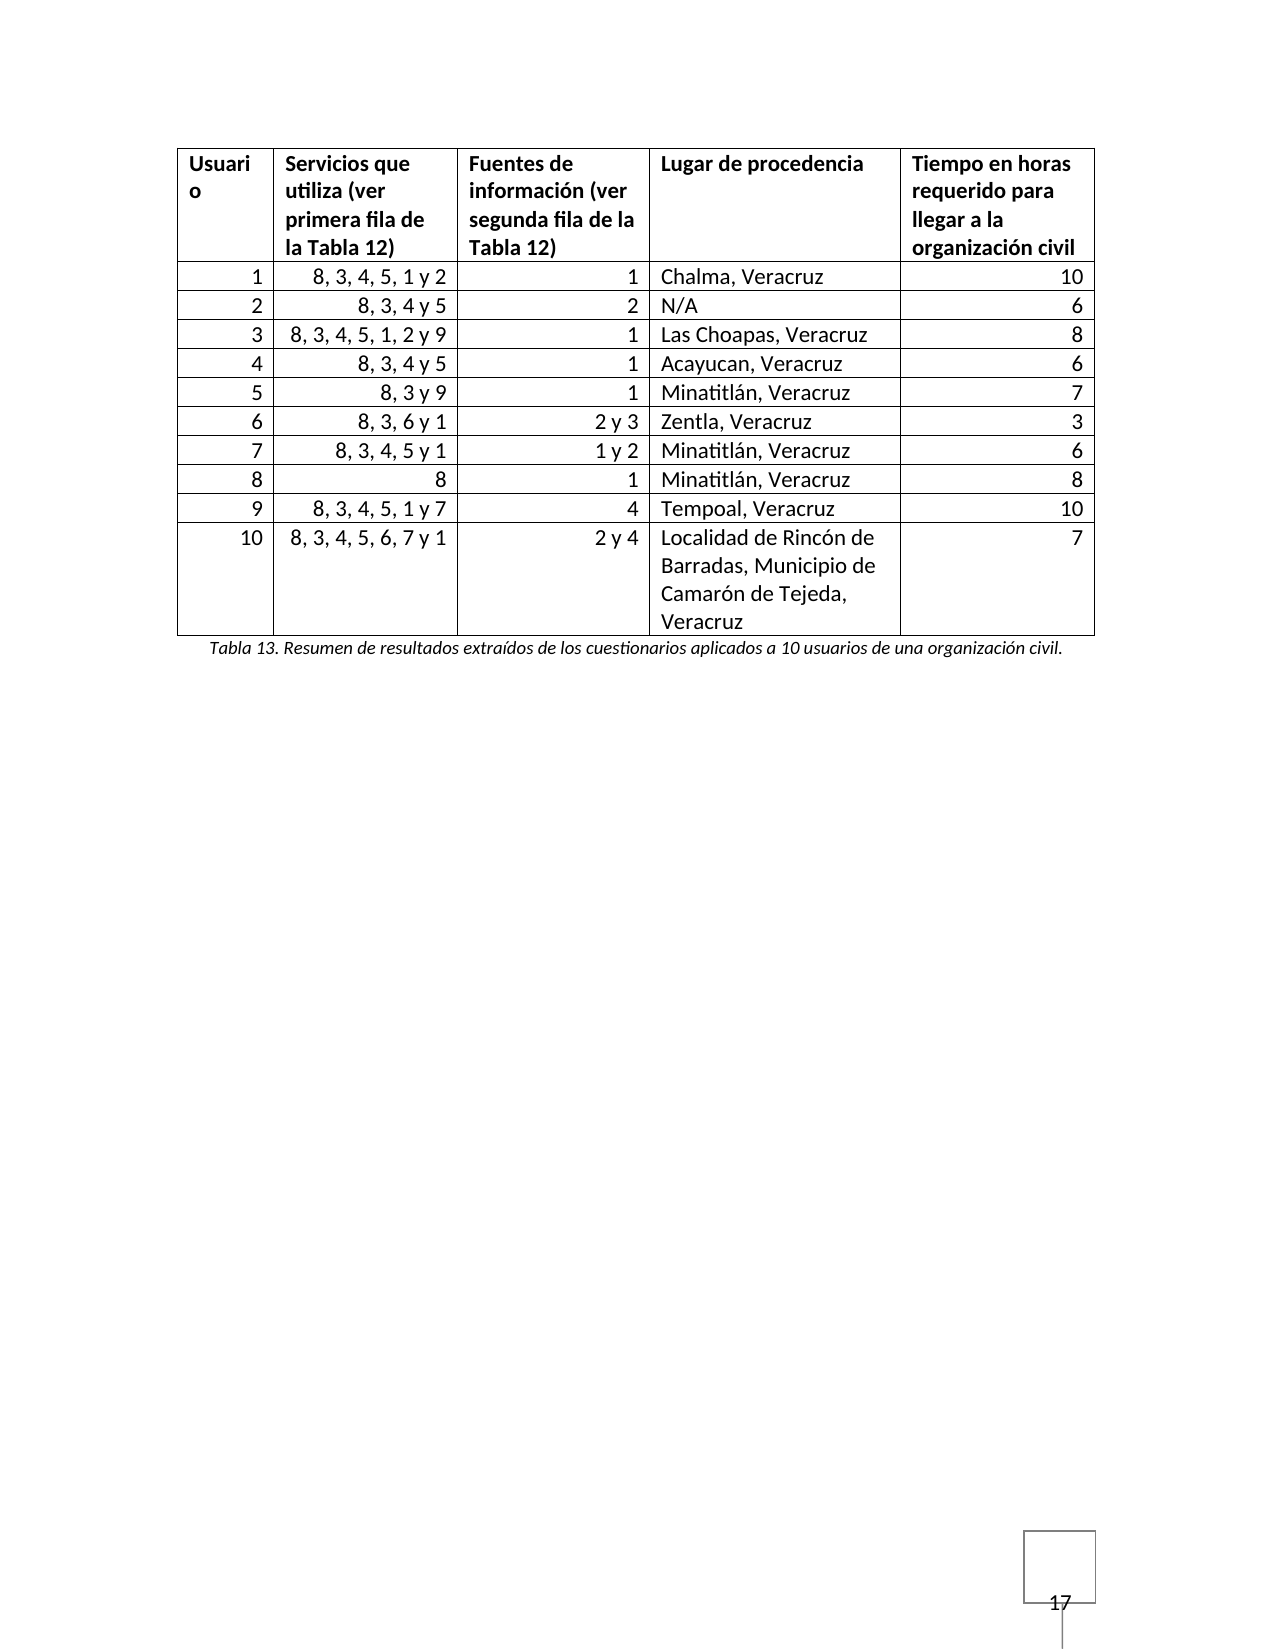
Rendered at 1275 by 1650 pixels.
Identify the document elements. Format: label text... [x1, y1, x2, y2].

table_cell Minatitlán, Veracruz [650, 378, 900, 406]
table_cell 8, 3, 4, 5 y 1 [274, 436, 457, 464]
table_cell 4 [178, 349, 273, 377]
table_cell 2 y 4 [458, 523, 649, 635]
table_cell Tempoal, Veracruz [650, 494, 900, 522]
table_cell 6 [178, 407, 273, 435]
table_cell 3 [901, 407, 1094, 435]
table_cell 2 [458, 291, 649, 319]
table_cell Localidad de Rincón de Barradas, Municipio de Camarón de Tejeda, Veracruz [650, 523, 900, 635]
table_cell 1 [458, 349, 649, 377]
table_cell 1 [458, 320, 649, 348]
table_cell 8, 3 y 9 [274, 378, 457, 406]
table_cell 8, 3, 4, 5, 1, 2 y 9 [274, 320, 457, 348]
table_cell 10 [178, 523, 273, 635]
table_cell 6 [901, 291, 1094, 319]
table_cell Las Choapas, Veracruz [650, 320, 900, 348]
table_cell 2 y 3 [458, 407, 649, 435]
table_cell 5 [178, 378, 273, 406]
table_cell 8, 3, 4 y 5 [274, 349, 457, 377]
table_cell 8, 3, 6 y 1 [274, 407, 457, 435]
table_cell 1 y 2 [458, 436, 649, 464]
table_cell 2 [178, 291, 273, 319]
table_cell 1 [178, 262, 273, 290]
table_cell 10 [901, 262, 1094, 290]
table_cell 1 [458, 378, 649, 406]
table_cell 8 [901, 465, 1094, 493]
table_header Lugar de procedencia [650, 149, 900, 261]
table_cell 1 [458, 465, 649, 493]
table_cell Zentla, Veracruz [650, 407, 900, 435]
table_cell Chalma, Veracruz [650, 262, 900, 290]
table_cell 8 [178, 465, 273, 493]
table_cell 9 [178, 494, 273, 522]
table_cell Minatitlán, Veracruz [650, 436, 900, 464]
table_cell Acayucan, Veracruz [650, 349, 900, 377]
table_header Tiempo en horas requerido para llegar a la organización civil [901, 149, 1094, 261]
table_cell 8 [901, 320, 1094, 348]
table_header Servicios que utiliza (ver primera fila de la Tabla 12) [274, 149, 457, 261]
table_cell 4 [458, 494, 649, 522]
table_cell 8 [274, 465, 457, 493]
table_cell 8, 3, 4, 5, 6, 7 y 1 [274, 523, 457, 635]
table_cell N/A [650, 291, 900, 319]
table_header Usuario [178, 149, 273, 261]
table_cell 7 [901, 378, 1094, 406]
table_cell 8, 3, 4, 5, 1 y 7 [274, 494, 457, 522]
table_cell 6 [901, 436, 1094, 464]
table_cell 7 [901, 523, 1094, 635]
table_cell 7 [178, 436, 273, 464]
table_header Fuentes de información (ver segunda fila de la Tabla 12) [458, 149, 649, 261]
table_cell 6 [901, 349, 1094, 377]
table_cell Minatitlán, Veracruz [650, 465, 900, 493]
table_cell 8, 3, 4 y 5 [274, 291, 457, 319]
table_cell 3 [178, 320, 273, 348]
table_cell 1 [458, 262, 649, 290]
table_cell 8, 3, 4, 5, 1 y 2 [274, 262, 457, 290]
text Tabla 13. Resumen de resultados extraídos de los cuestionarios aplicados a 10 usuarios de una organización civil. [177, 636, 1098, 659]
table_cell 10 [901, 494, 1094, 522]
